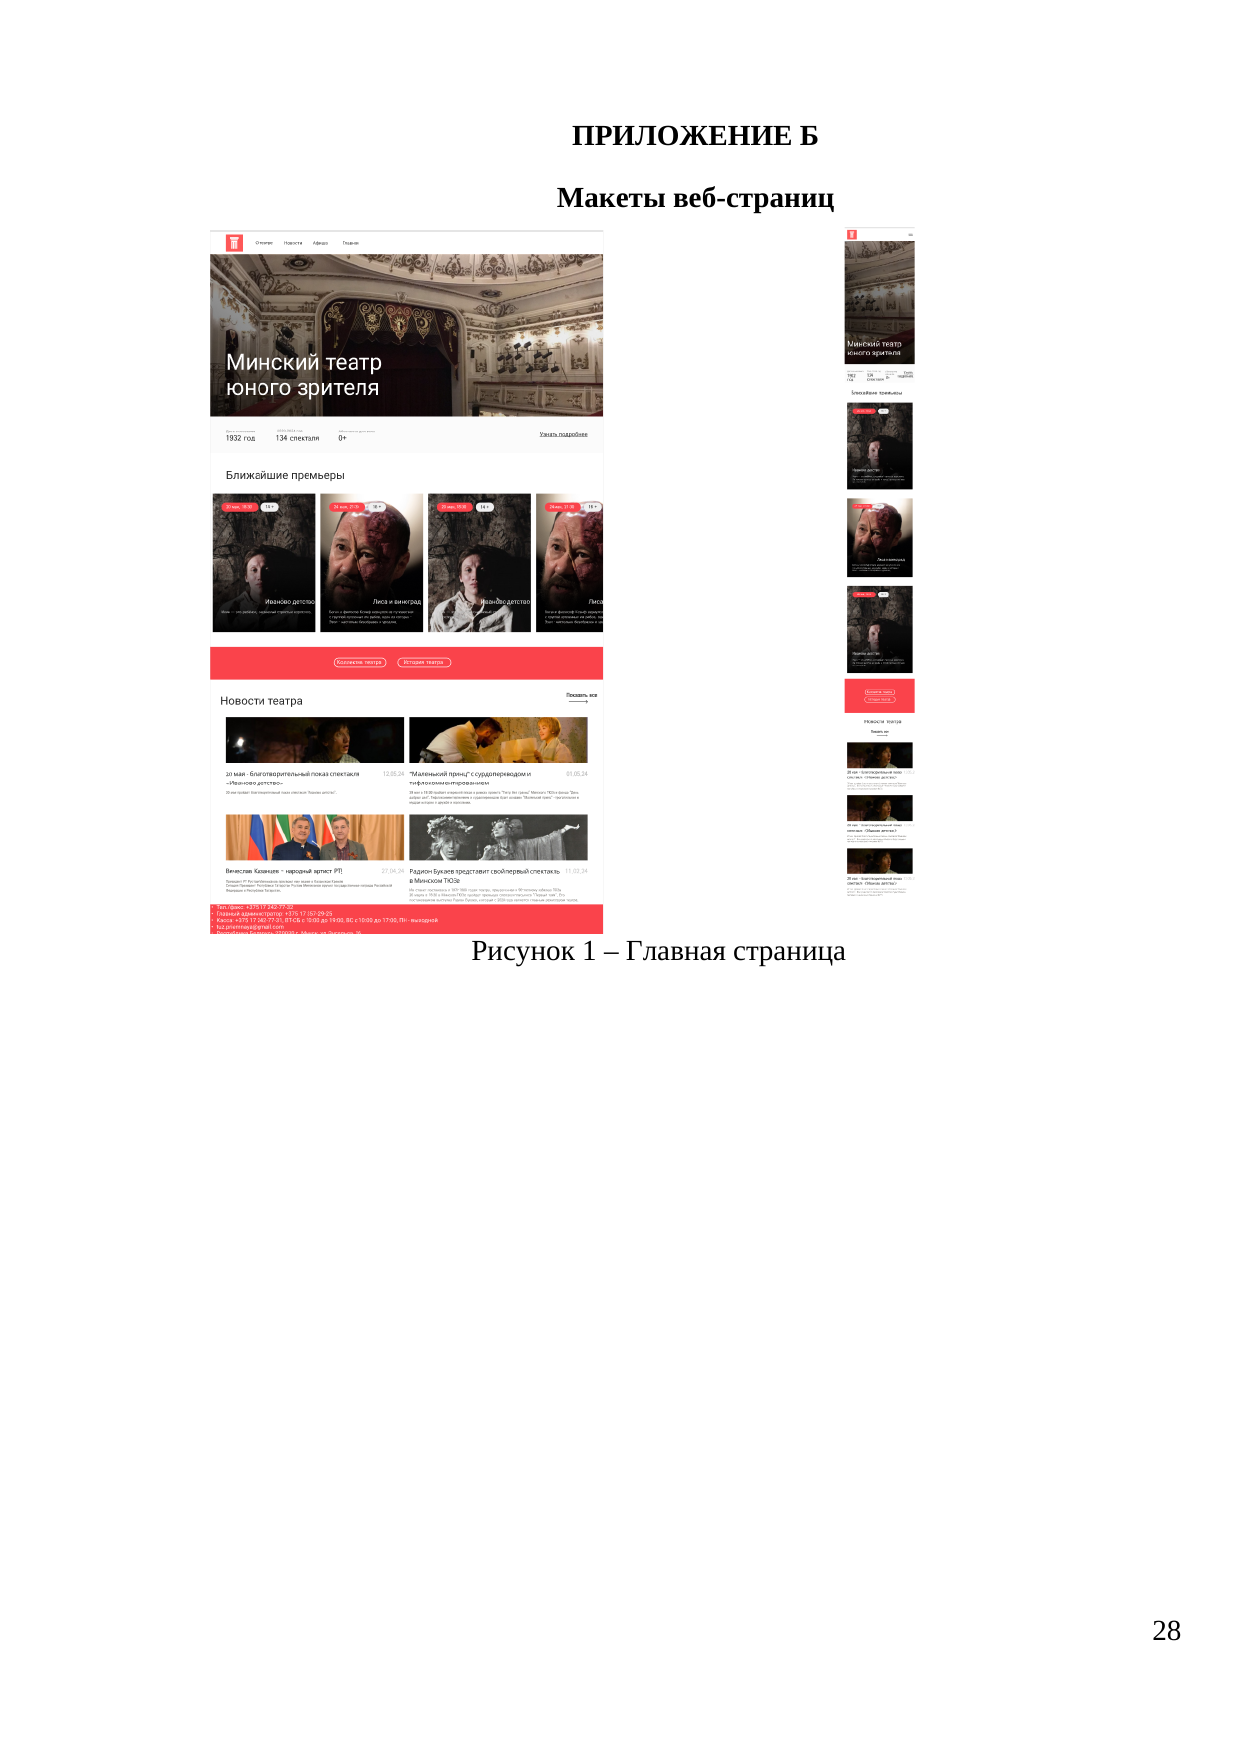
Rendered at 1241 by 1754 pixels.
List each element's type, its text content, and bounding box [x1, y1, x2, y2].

picture [210, 230, 604, 934]
text ПРИЛОЖЕНИЕ Б [136, 118, 1181, 152]
text Макеты веб-страниц [136, 180, 1181, 214]
picture [844, 227, 915, 928]
